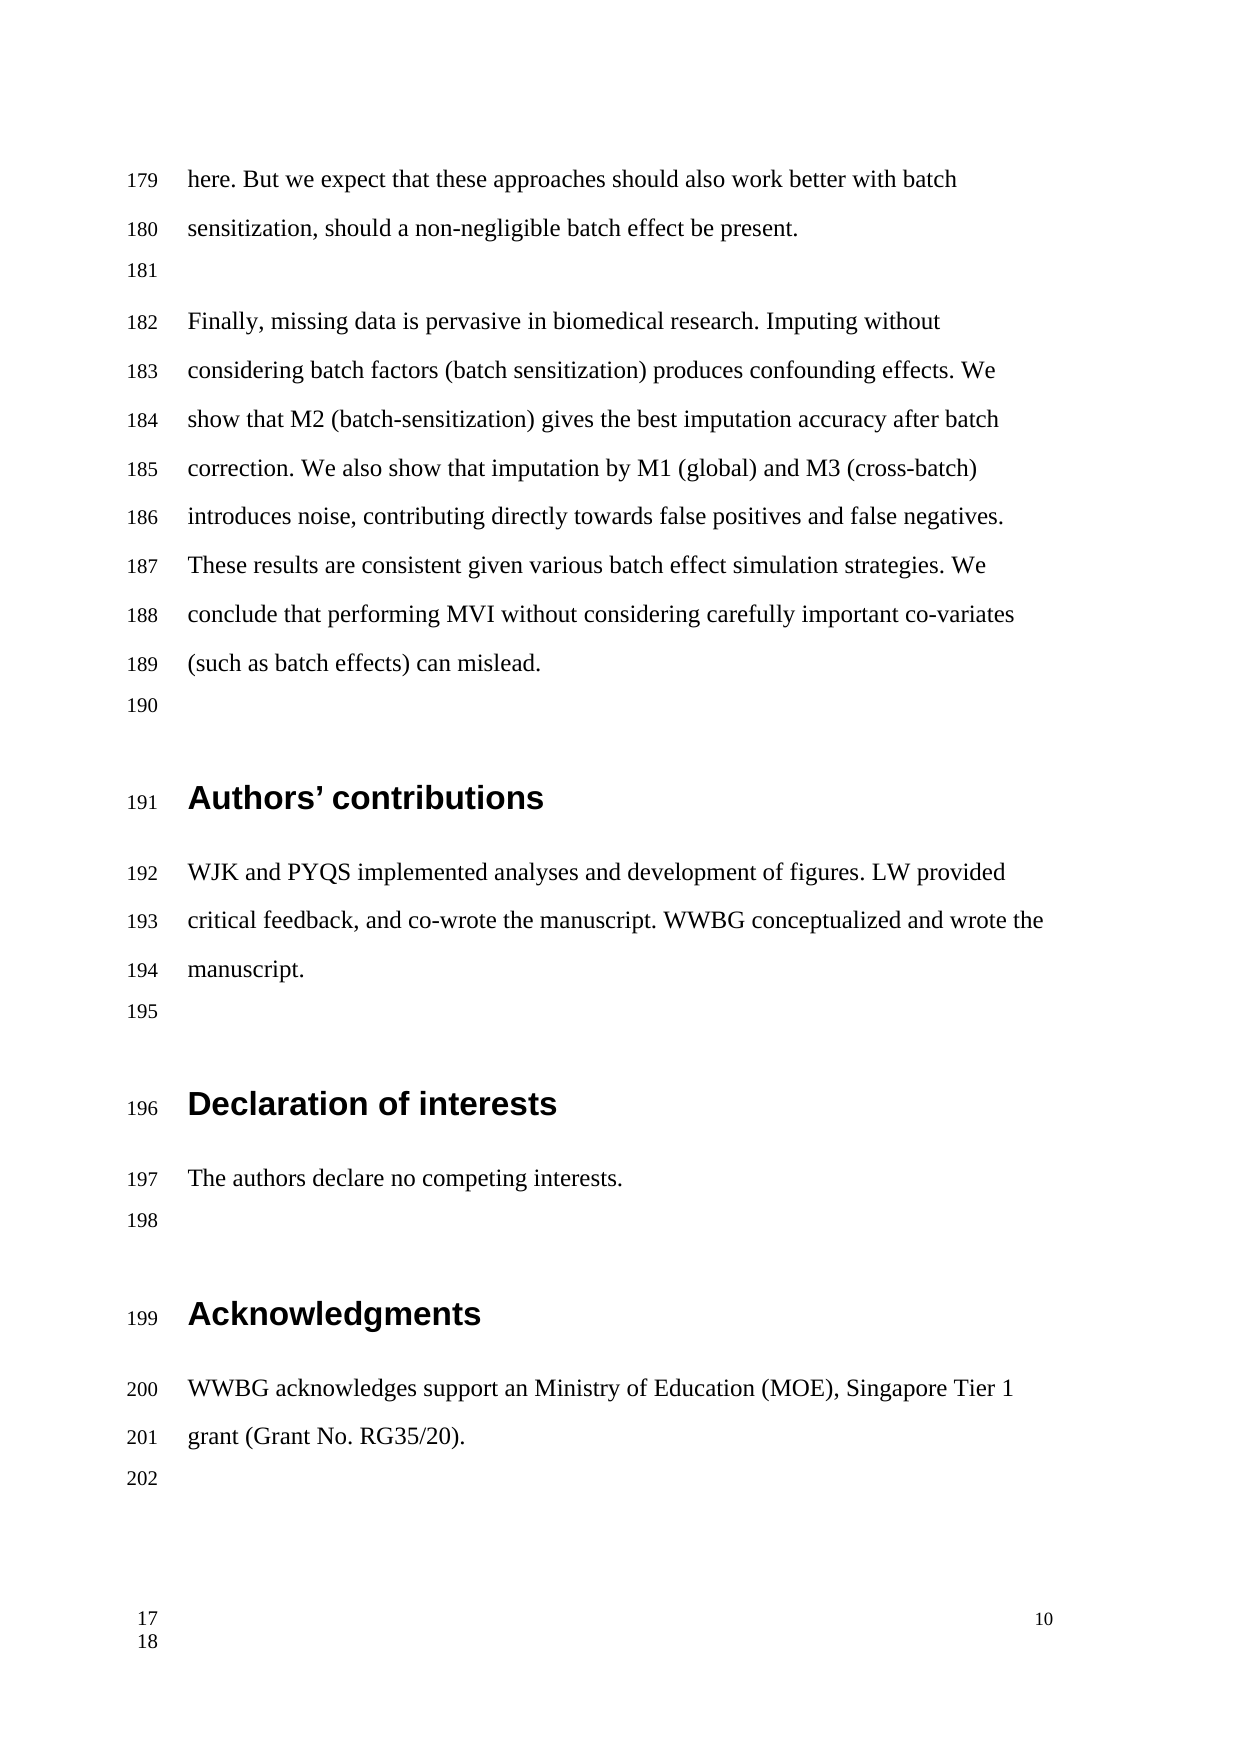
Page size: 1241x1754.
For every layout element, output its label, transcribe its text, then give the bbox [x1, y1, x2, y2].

text Finally, missing data is pervasive in biomedical research. Imputing without considering batch factors (batch sensitization) produces confounding effects. We show that M2 (batch-sensitization) gives the best imputation accuracy after batch correction. We also show that imputation by M1 (global) and M3 (cross-batch) introduces noise, contributing directly towards false positives and false negatives. These results are consistent given various batch effect simulation strategies. We conclude that performing MVI without considering carefully important co-variates (such as batch effects) can mislead. [187, 304, 1053, 678]
subtitle Acknowledgments [187, 1280, 1053, 1345]
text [187, 162, 1053, 243]
text WJK and PYQS implemented analyses and development of figures. LW provided critical feedback, and co-wrote the manuscript. WWBG conceptualized and wrote the manuscript. [187, 855, 1053, 985]
text The authors declare no competing interests. [187, 1162, 1053, 1194]
text WWBG acknowledges support an Ministry of Education (MOE), Singapore Tier 1 grant (Grant No. RG35/20). [187, 1371, 1053, 1452]
subtitle Authors’ contributions [187, 764, 1053, 829]
subtitle Declaration of interests [187, 1071, 1053, 1136]
